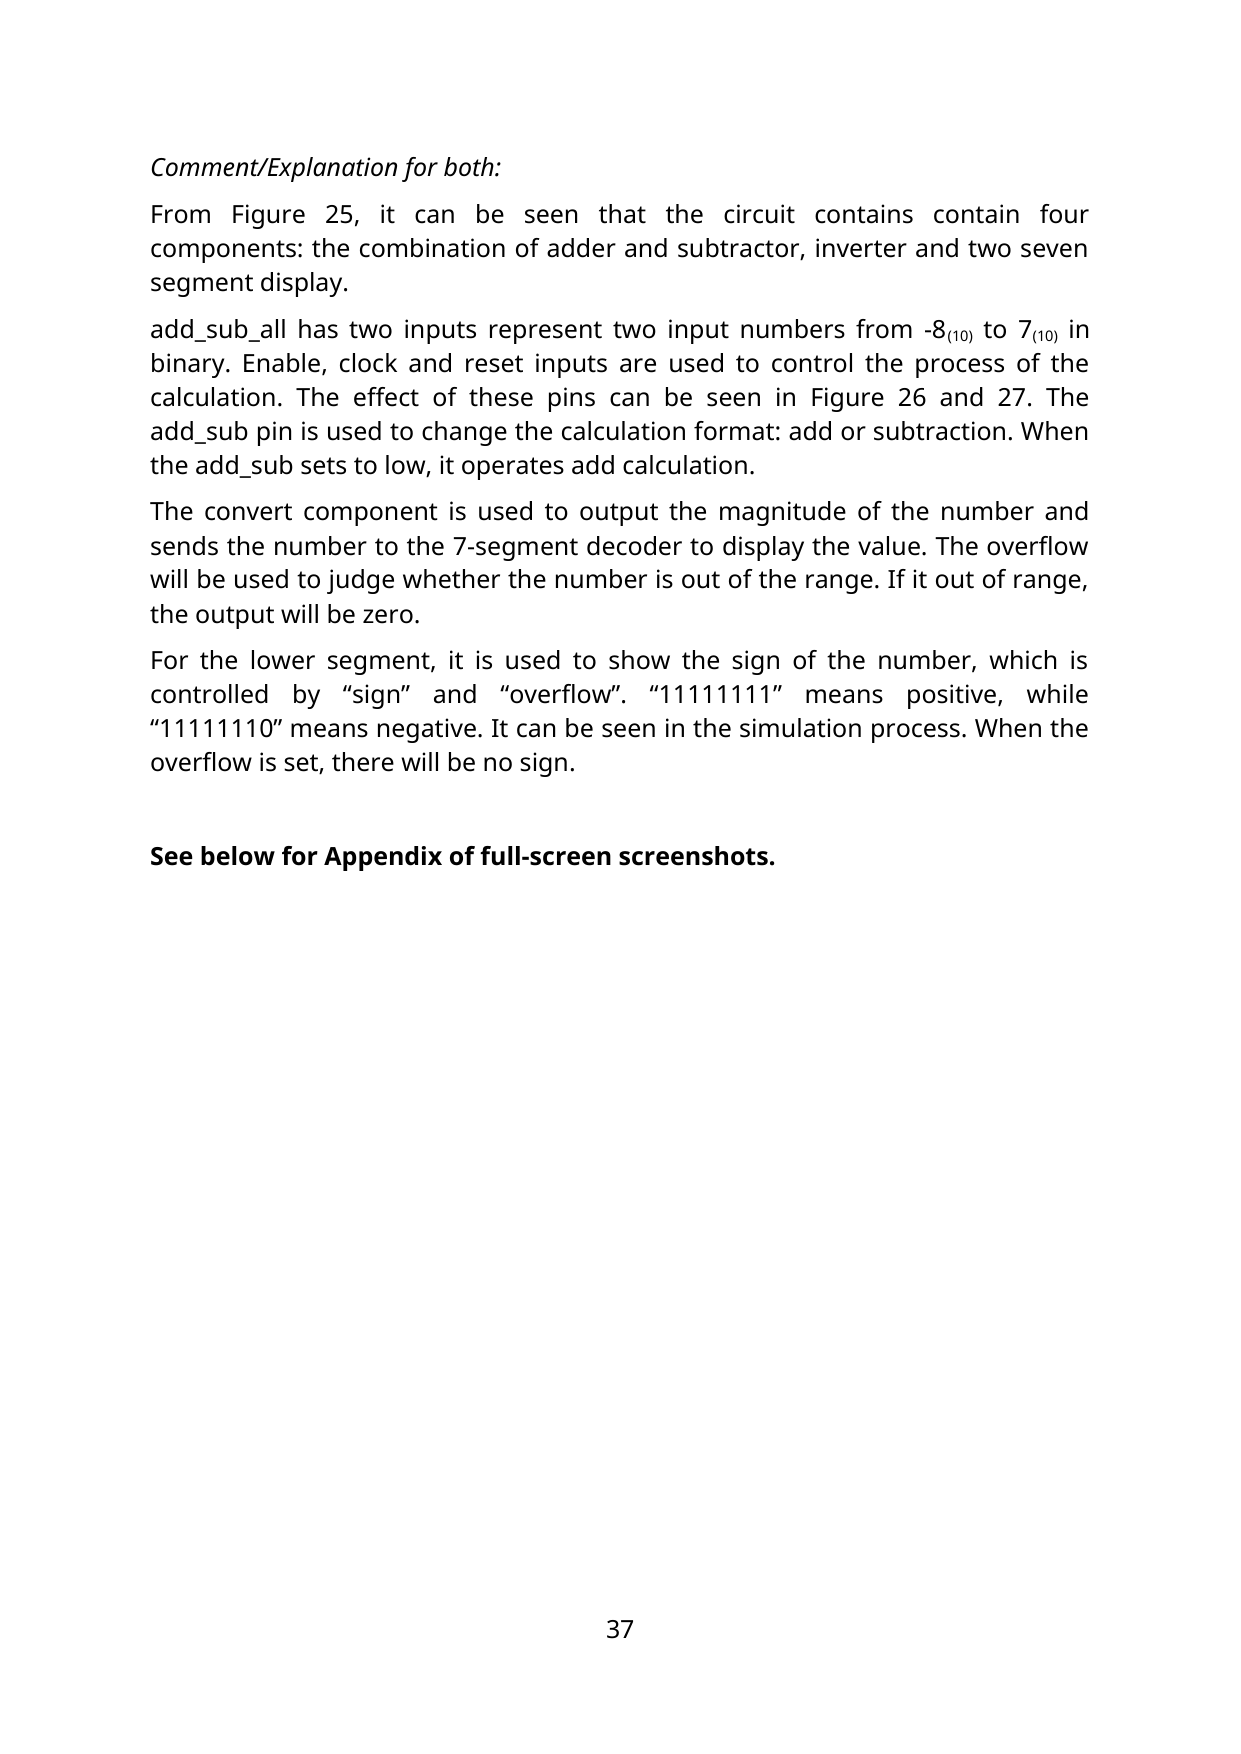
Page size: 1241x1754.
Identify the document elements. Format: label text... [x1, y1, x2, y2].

text From Figure 25, it can be seen that the circuit contains contain four components: the combination of adder and subtractor, inverter and two seven segment display. [150, 197, 1090, 299]
text add_sub_all has two inputs represent two input numbers from -8(10) to 7(10) in binary. Enable, clock and reset inputs are used to control the process of the calculation. The effect of these pins can be seen in Figure 26 and 27. The add_sub pin is used to change the calculation format: add or subtraction. When the add_sub sets to low, it operates add calculation. [150, 311, 1090, 482]
text For the lower segment, it is used to show the sign of the number, which is controlled by “sign” and “overflow”. “11111111” means positive, while “11111110” means negative. It can be seen in the simulation process. When the overflow is set, there will be no sign. [150, 643, 1090, 779]
text See below for Appendix of full-screen screenshots. [150, 838, 1090, 872]
text Comment/Explanation for both: [150, 150, 1090, 184]
text The convert component is used to output the magnitude of the number and sends the number to the 7-segment decoder to display the value. The overflow will be used to judge whether the number is out of the range. If it out of range, the output will be zero. [150, 494, 1090, 630]
